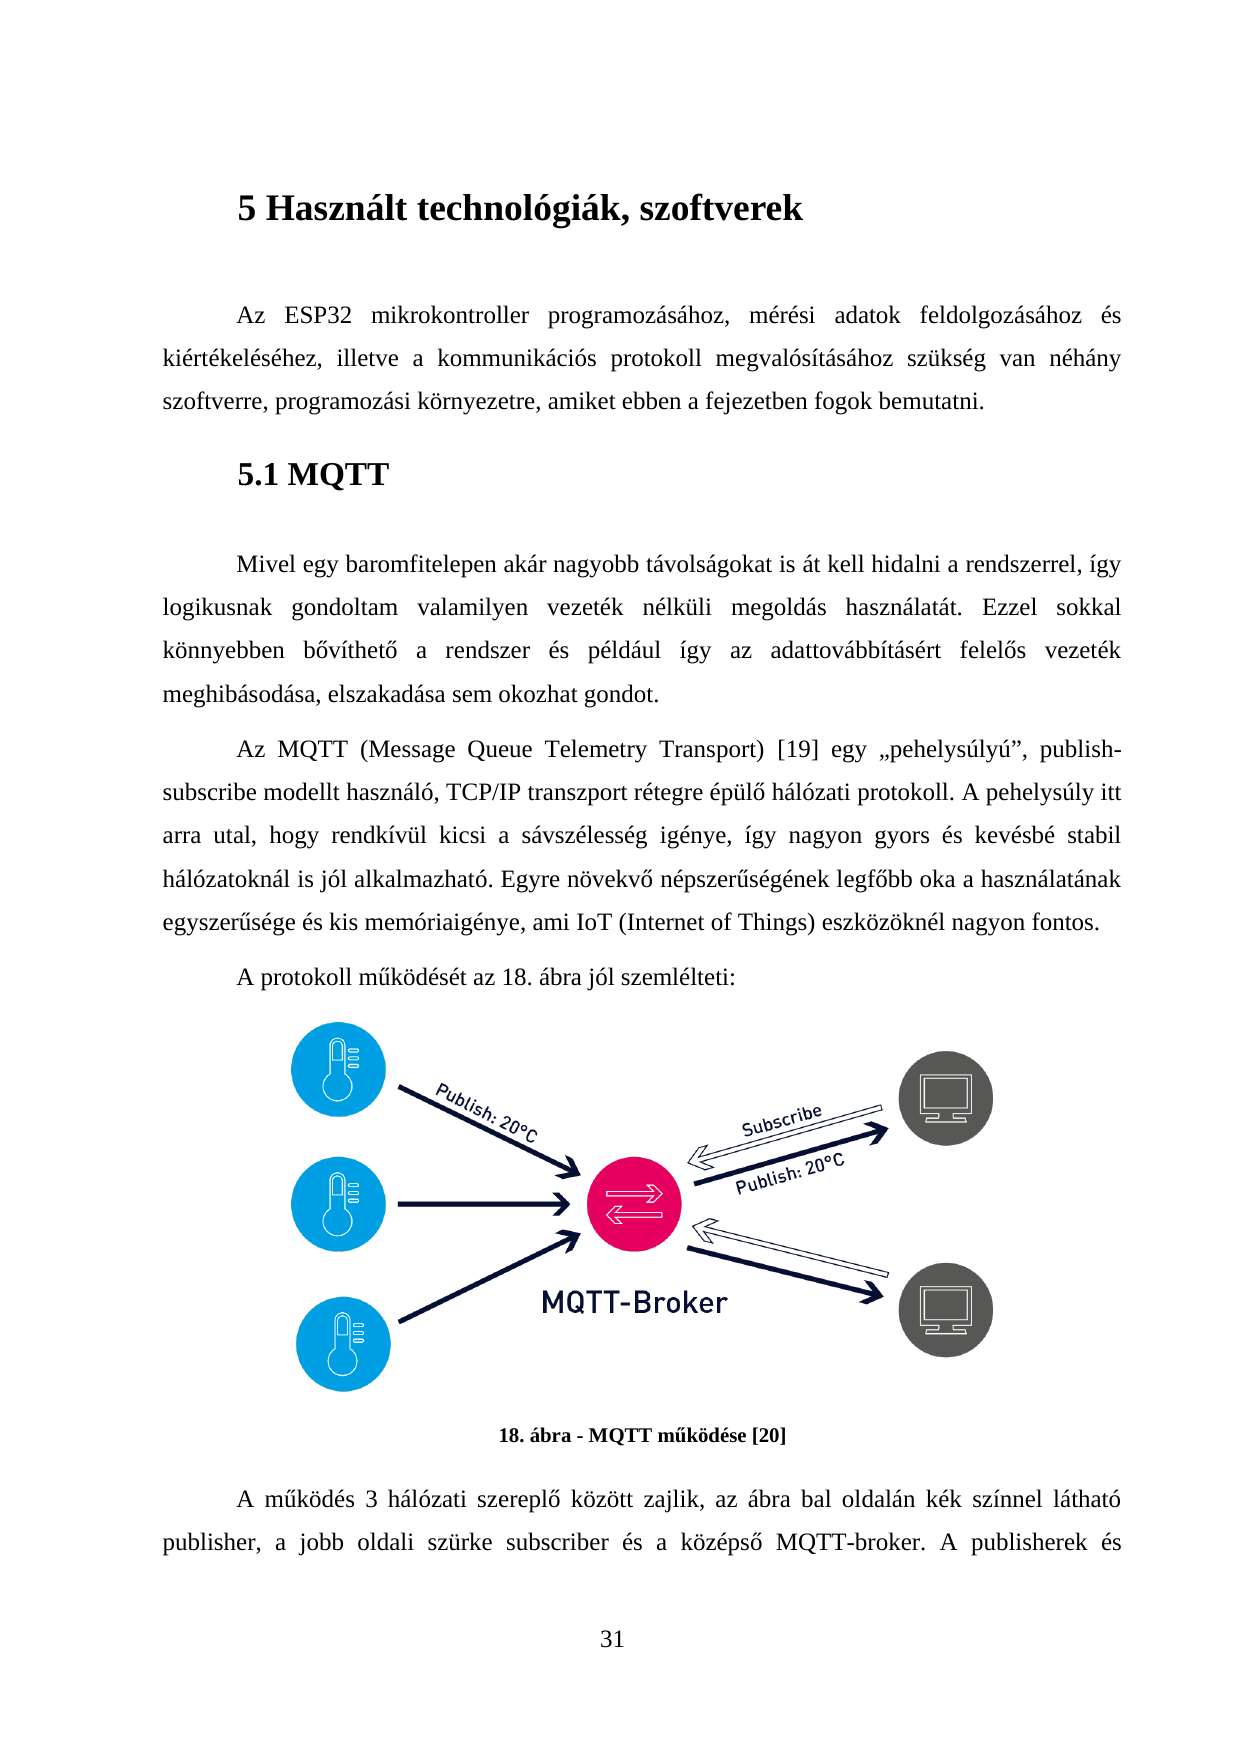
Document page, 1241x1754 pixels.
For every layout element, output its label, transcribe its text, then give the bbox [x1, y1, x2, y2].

subtitle MQTT [162, 454, 1122, 493]
picture [282, 1018, 1002, 1396]
text Az MQTT (Message Queue Telemetry Transport) egy „pehelysúlyú”, publish-subscribe modellt használó, TCP/IP transzport rétegre épülő hálózati protokoll. A pehelysúly itt arra utal, hogy rendkívül kicsi a sávszélesség igénye, így nagyon gyors és kevésbé stabil hálózatoknál is jól alkalmazható. Egyre növekvő népszerűségének legfőbb oka a használatának egyszerűsége és kis memóriaigénye, ami IoT (Internet of Things) eszközöknél nagyon fontos. [162, 734, 1122, 936]
text A protokoll működését az 18. ábra jól szemlélteti: [162, 962, 1122, 991]
text Mivel egy baromfitelepen akár nagyobb távolságokat is át kell hidalni a rendszerrel, így logikusnak gondoltam valamilyen vezeték nélküli megoldás használatát. Ezzel sokkal könnyebben bővíthető a rendszer és például így az adattovábbításért felelős vezeték meghibásodása, elszakadása sem okozhat gondot. [162, 549, 1122, 707]
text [162, 1484, 1122, 1556]
text Az ESP32 mikrokontroller programozásához, mérési adatok feldolgozásához és kiértékeléséhez, illetve a kommunikációs protokoll megvalósításához szükség van néhány szoftverre, programozási környezetre, amiket ebben a fejezetben fogok bemutatni. [162, 300, 1122, 415]
subtitle Használt technológiák, szoftverek [162, 185, 1122, 228]
text 18. ábra - MQTT működése [162, 1423, 1122, 1447]
